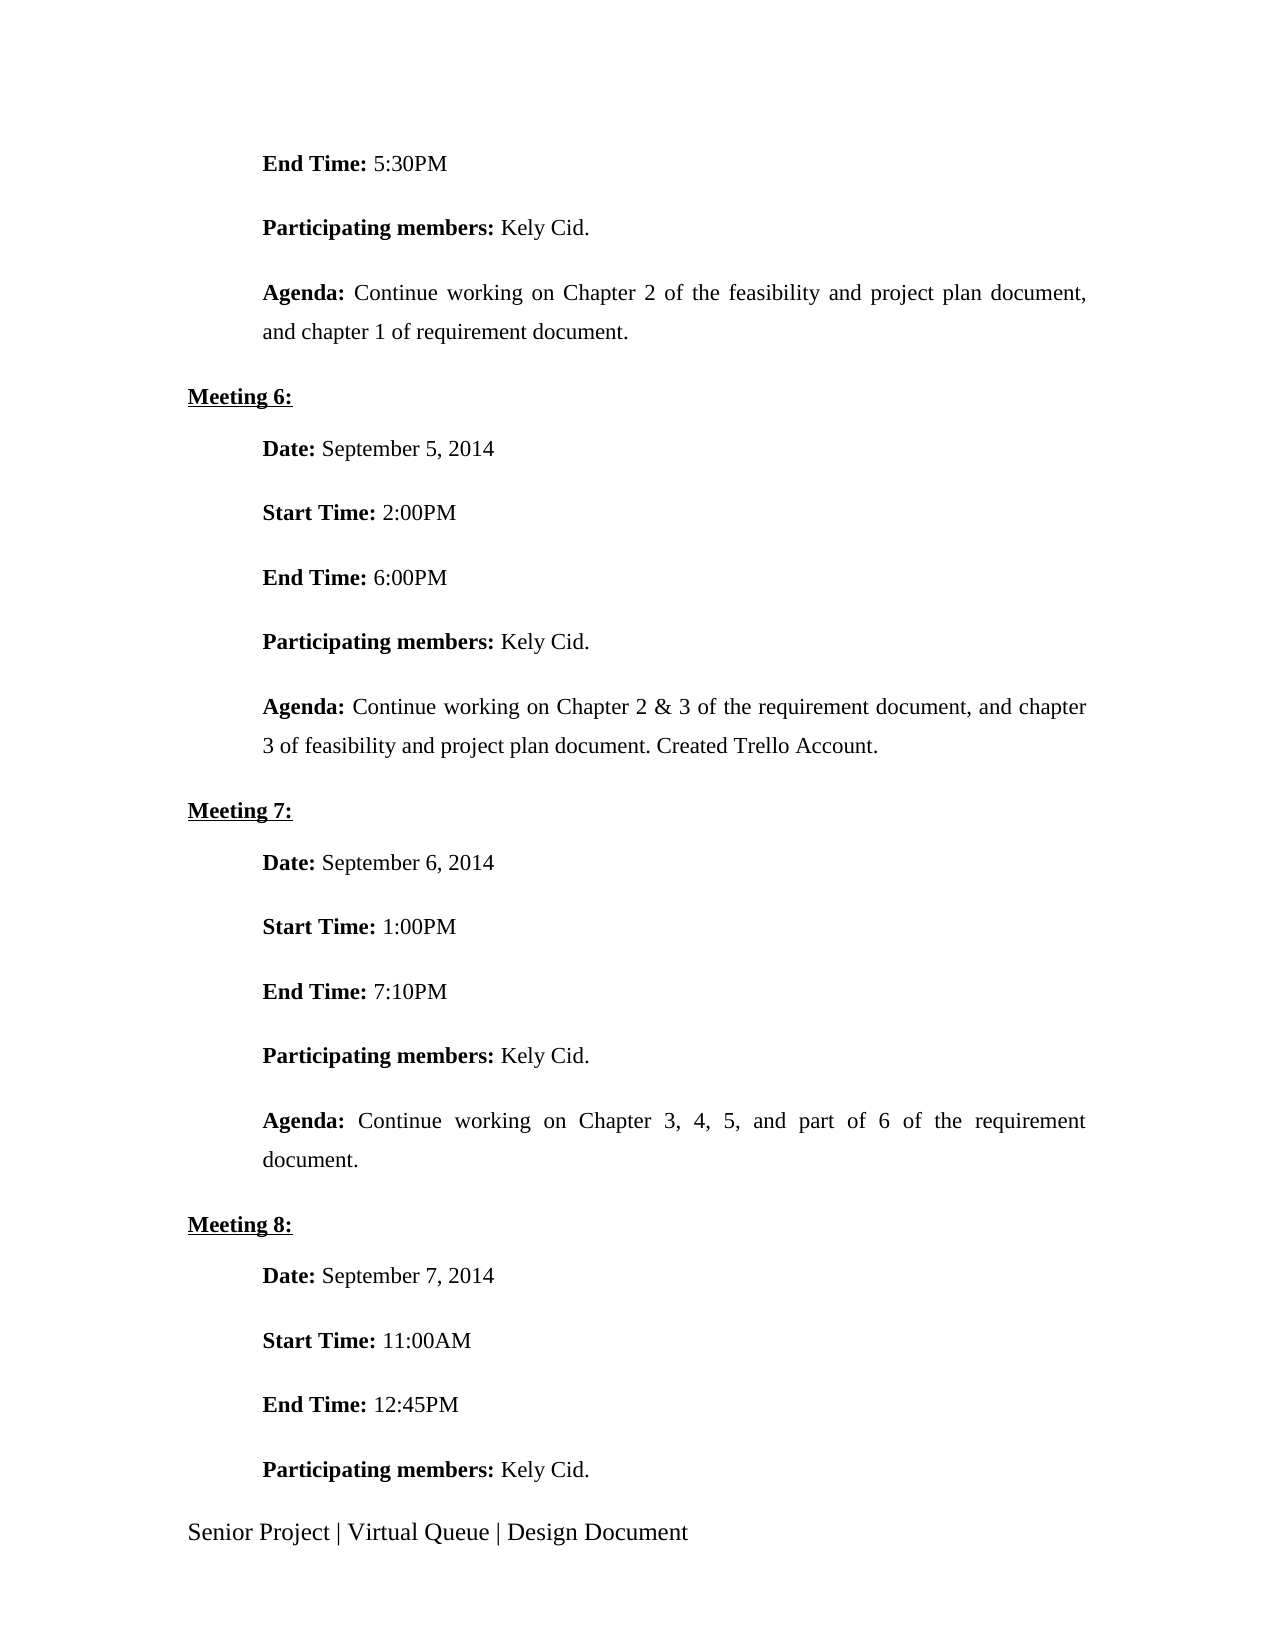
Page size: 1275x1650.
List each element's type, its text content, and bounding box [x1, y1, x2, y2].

text Start Time: 1:00PM [262, 913, 1087, 939]
text End Time: 7:10PM [262, 978, 1087, 1004]
text Participating members: Kely Cid. [262, 1042, 1087, 1068]
text Agenda: Continue working on Chapter 3, 4, 5, and part of 6 of the requirement document. [262, 1107, 1087, 1172]
text End Time: 12:45PM [262, 1392, 1087, 1418]
text Participating members: Kely Cid. [262, 628, 1087, 655]
text Participating members: Kely Cid. [262, 214, 1087, 241]
text Date: September 7, 2014 [262, 1263, 1087, 1289]
text Start Time: 11:00AM [262, 1327, 1087, 1353]
text Meeting 6: [187, 383, 1087, 409]
text Agenda: Continue working on Chapter 2 & 3 of the requirement document, and chapter 3 of feasibility and project plan document. Created Trello Account. [262, 693, 1087, 759]
text Date: September 5, 2014 [262, 435, 1087, 461]
text End Time: 6:00PM [262, 564, 1087, 590]
text End Time: 5:30PM [262, 150, 1087, 176]
text Date: September 6, 2014 [262, 849, 1087, 875]
text Agenda: Continue working on Chapter 2 of the feasibility and project plan document, and chapter 1 of requirement document. [262, 279, 1087, 345]
text Meeting 7: [187, 797, 1087, 823]
text Participating members: Kely Cid. [262, 1456, 1087, 1482]
text Start Time: 2:00PM [262, 499, 1087, 526]
text Meeting 8: [187, 1211, 1087, 1237]
